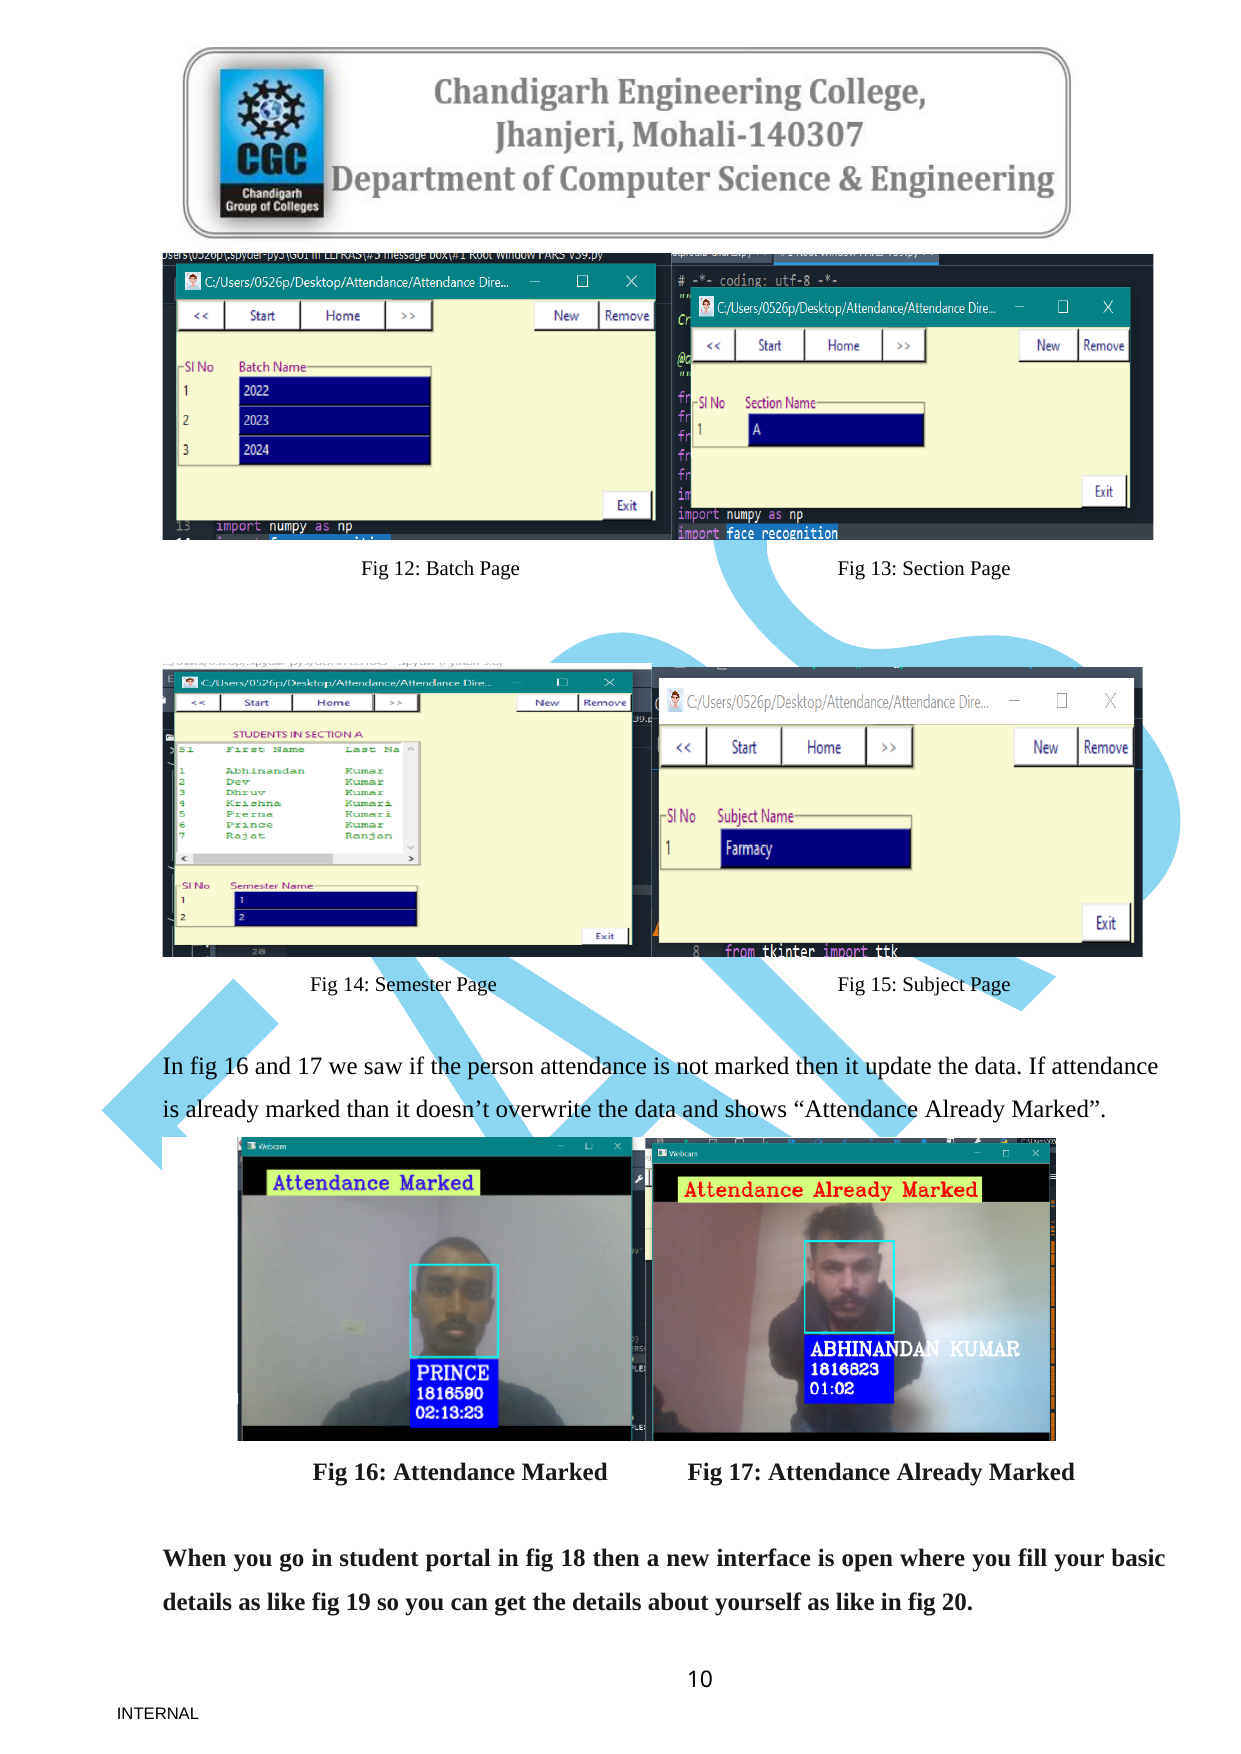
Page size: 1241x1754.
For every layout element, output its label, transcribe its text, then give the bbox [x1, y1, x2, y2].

picture [162, 663, 1143, 957]
subtitle When you go in student portal in fig 18 then a new interface is open where you fill your basic details as like fig 19 so you can get the details about yourself as like in fig 20. [162, 1543, 1166, 1615]
text Fig 12: Batch Page Fig 13: Section Page [281, 556, 1154, 579]
picture [162, 253, 1154, 540]
subtitle Fig 16: Attendance Marked Fig 17: Attendance Already Marked [162, 1457, 1166, 1486]
picture [237, 1137, 1056, 1441]
text In fig 16 and 17 we saw if the person attendance is not marked then it update the data. If attendance is already marked than it doesn’t overwrite the data and shows “Attendance Already Marked”. [162, 1051, 1162, 1123]
picture [162, 46, 1093, 241]
text Fig 14: Semester Page Fig 15: Subject Page [310, 972, 1162, 996]
